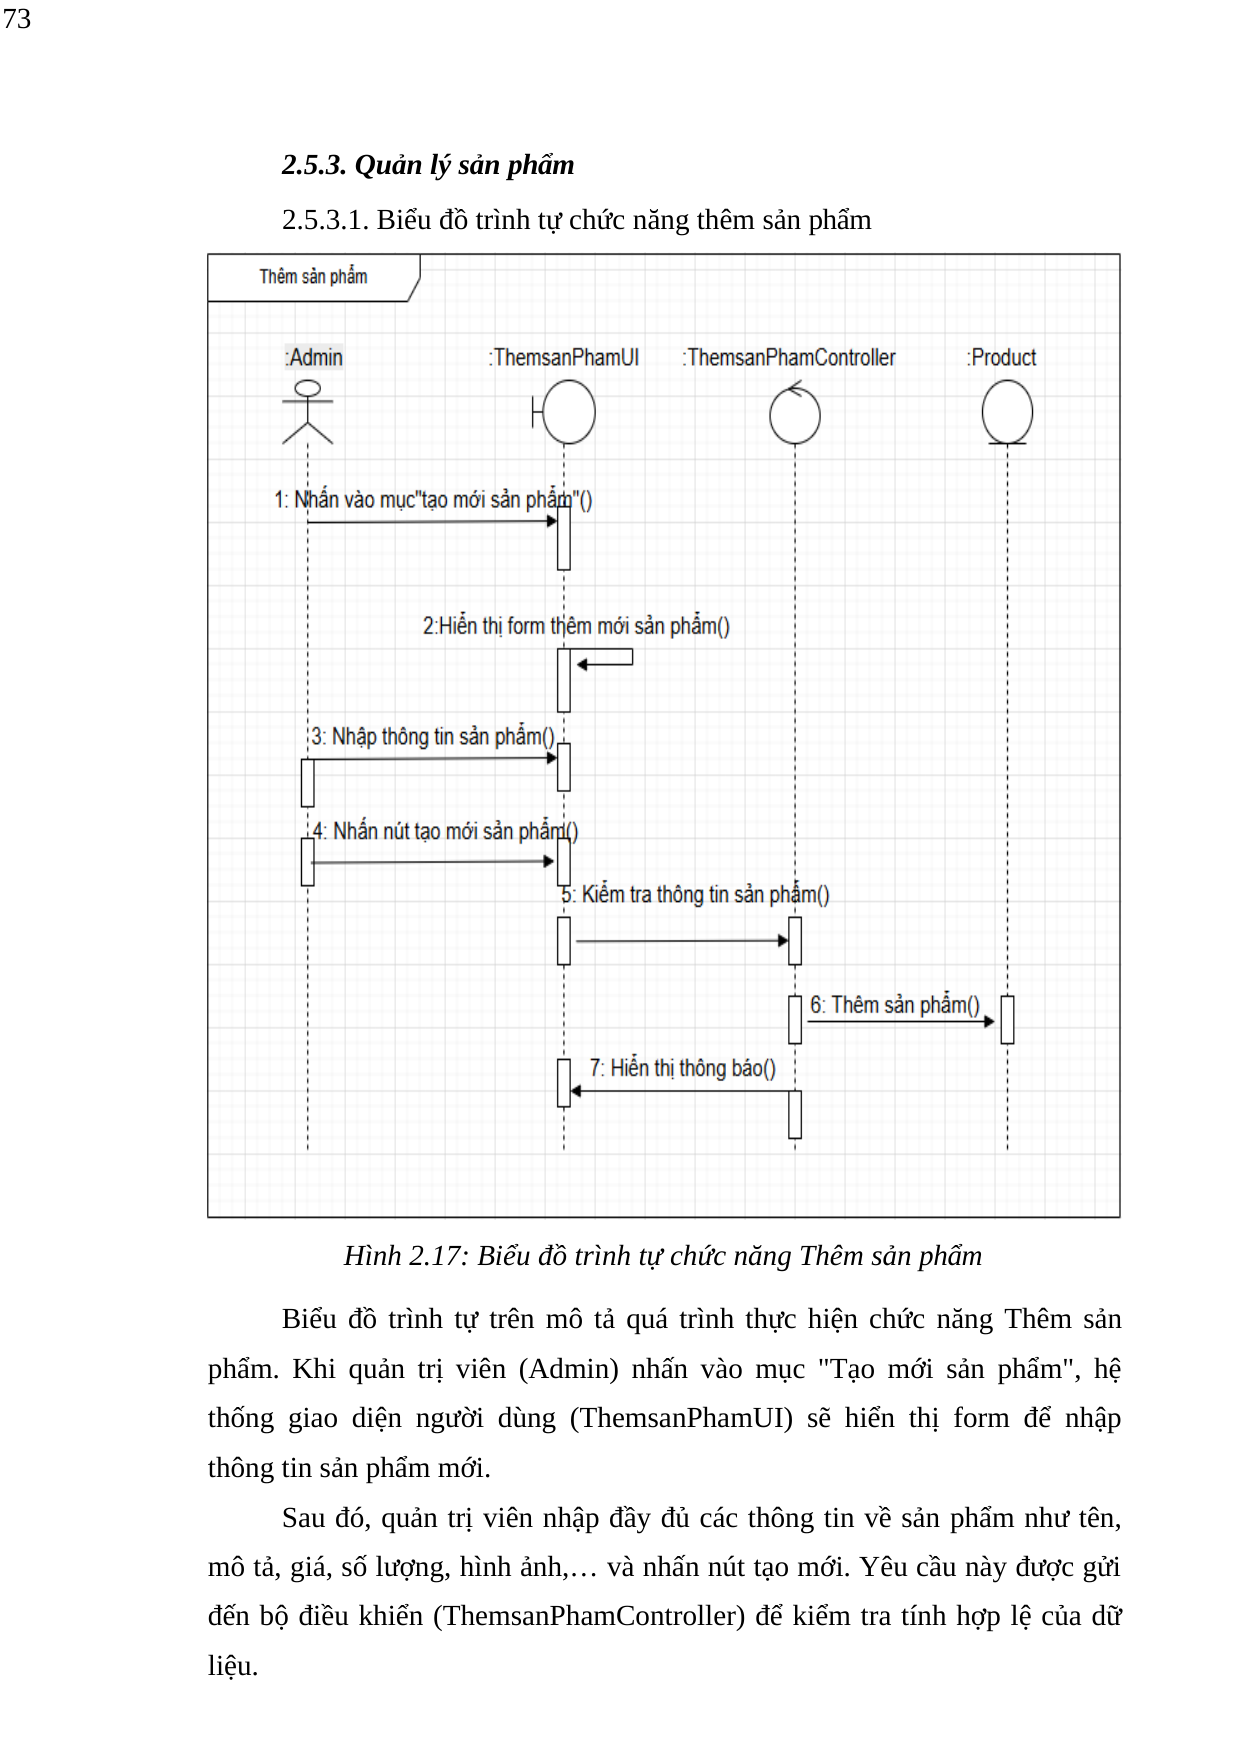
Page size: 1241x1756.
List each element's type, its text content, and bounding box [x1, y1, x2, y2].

text Hình 2.17: Biểu đồ trình tự chức năng Thêm sản phẩm [231, 1220, 1098, 1272]
picture [206, 252, 1122, 1220]
list Biểu đồ trình tự chức năng thêm sản phẩm [282, 202, 1137, 236]
text Biểu đồ trình tự trên mô tả quá trình thực hiện chức năng Thêm sản phẩm. Khi quản trị viên (Admin) nhấn vào mục "Tạo mới sản phẩm", hệ thống giao diện người dùng (ThemsanPhamUI) sẽ hiển thị form để nhập thông tin sản phẩm mới. [208, 1301, 1122, 1484]
text Sau đó, quản trị viên nhập đầy đủ các thông tin về sản phẩm như tên, mô tả, giá, số lượng, hình ảnh,… và nhấn nút tạo mới. Yêu cầu này được gửi đến bộ điều khiển (ThemsanPhamController) để kiểm tra tính hợp lệ của dữ liệu. [208, 1500, 1123, 1681]
subtitle Quản lý sản phẩm [282, 147, 1137, 181]
